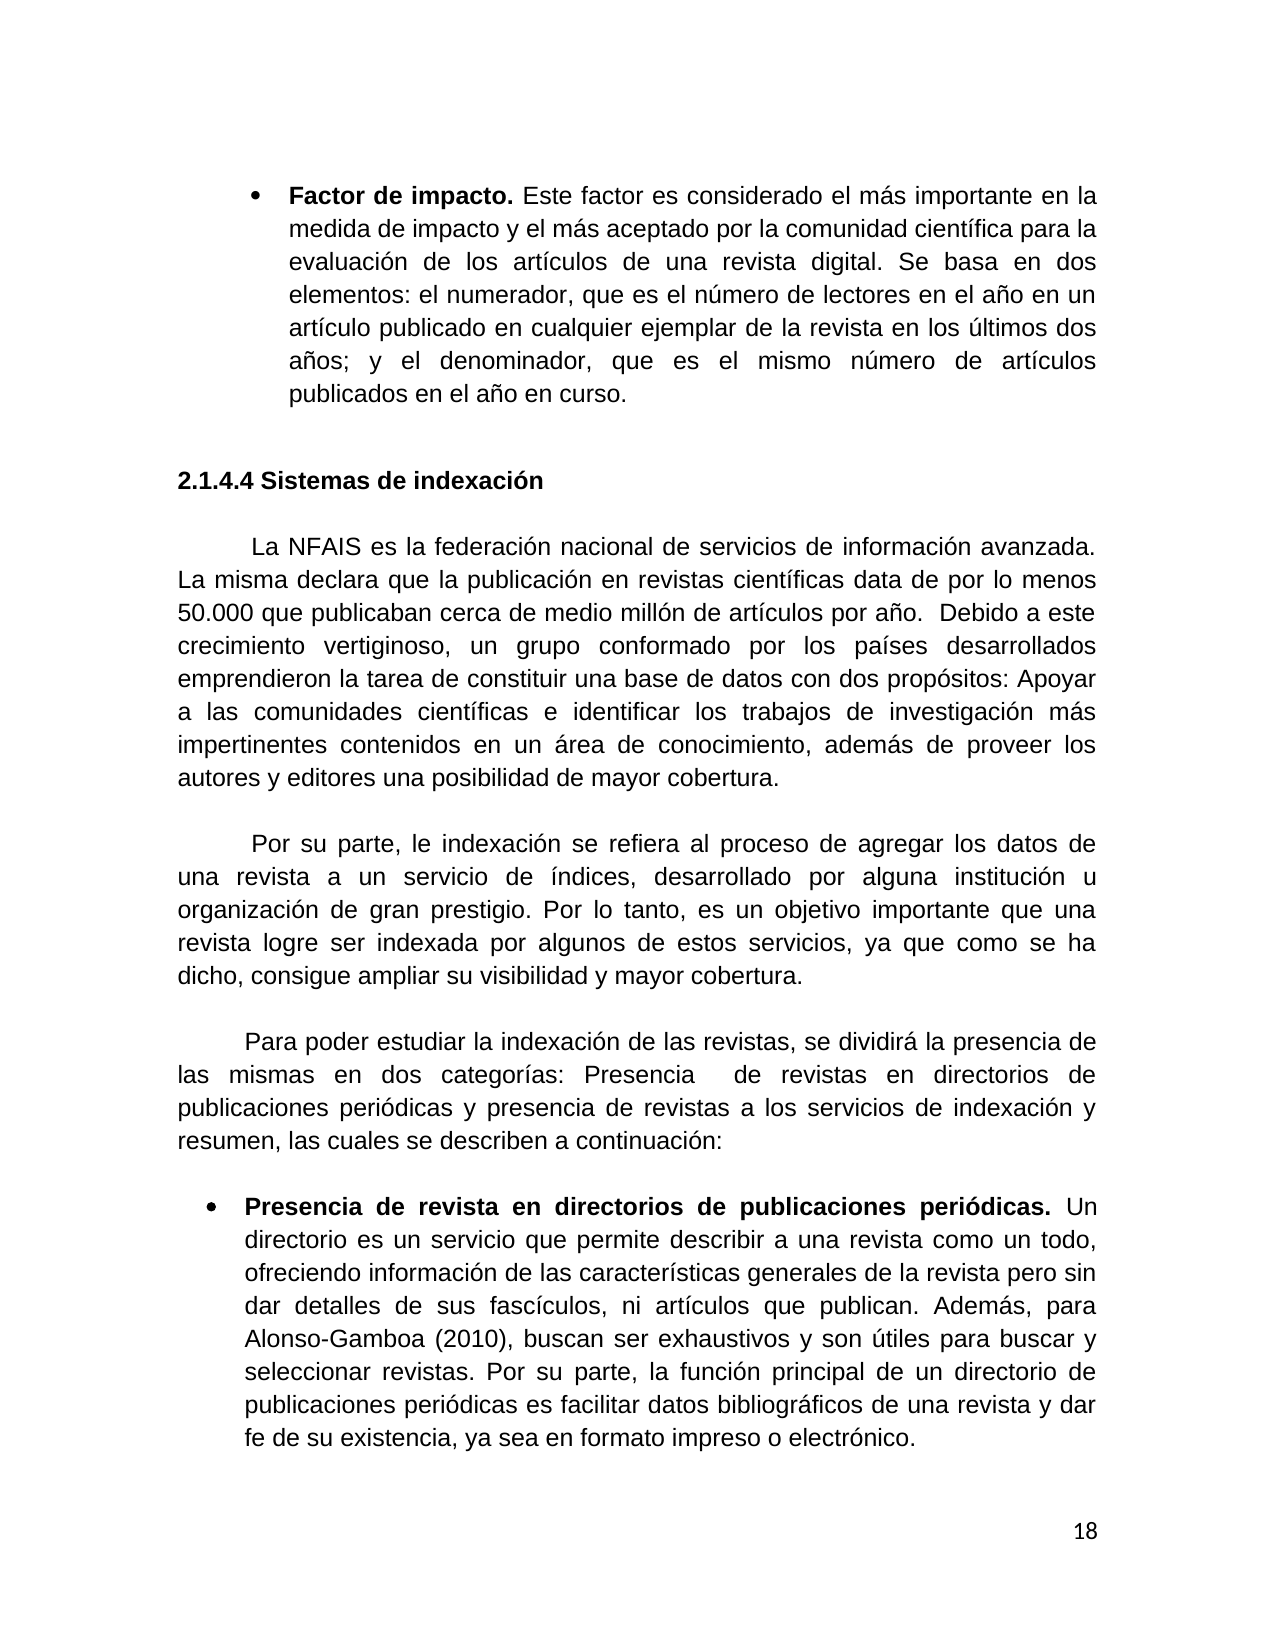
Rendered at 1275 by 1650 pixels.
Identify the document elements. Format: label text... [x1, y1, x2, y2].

text La NFAIS es la federación nacional de servicios de información avanzada. La misma declara que la publicación en revistas científicas data de por lo menos 50.000 que publicaban cerca de medio millón de artículos por año. Debido a este crecimiento vertiginoso, un grupo conformado por los países desarrollados emprendieron la tarea de constituir una base de datos con dos propósitos: Apoyar a las comunidades científicas e identificar los trabajos de investigación más impertinentes contenidos en un área de conocimiento, además de proveer los autores y editores una posibilidad de mayor cobertura. [177, 532, 1098, 792]
text Para poder estudiar la indexación de las revistas, se dividirá la presencia de las mismas en dos categorías: Presencia de revistas en directorios de publicaciones periódicas y presencia de revistas a los servicios de indexación y resumen, las cuales se describen a continuación: [177, 1027, 1098, 1155]
list Presencia de revista en directorios de publicaciones periódicas. Un directorio es un servicio que permite describir a una revista como un todo, ofreciendo información de las características generales de la revista pero sin dar detalles de sus fascículos, ni artículos que publican. Además, para Alonso-Gamboa (2010), buscan ser exhaustivos y son útiles para buscar y seleccionar revistas. Por su parte, la función principal de un directorio de publicaciones periódicas es facilitar datos bibliográficos de una revista y dar fe de su existencia, ya sea en formato impreso o electrónico. [207, 1192, 1098, 1452]
subtitle 2.1.4.4 Sistemas de indexación [177, 466, 1098, 494]
text Por su parte, le indexación se refiera al proceso de agregar los datos de una revista a un servicio de índices, desarrollado por alguna institución u organización de gran prestigio. Por lo tanto, es un objetivo importante que una revista logre ser indexada por algunos de estos servicios, ya que como se ha dicho, consigue ampliar su visibilidad y mayor cobertura. [177, 829, 1098, 990]
list Factor de impacto. Este factor es considerado el más importante en la medida de impacto y el más aceptado por la comunidad científica para la evaluación de los artículos de una revista digital. Se basa en dos elementos: el numerador, que es el número de lectores en el año en un artículo publicado en cualquier ejemplar de la revista en los últimos dos años; y el denominador, que es el mismo número de artículos publicados en el año en curso. [251, 181, 1098, 408]
